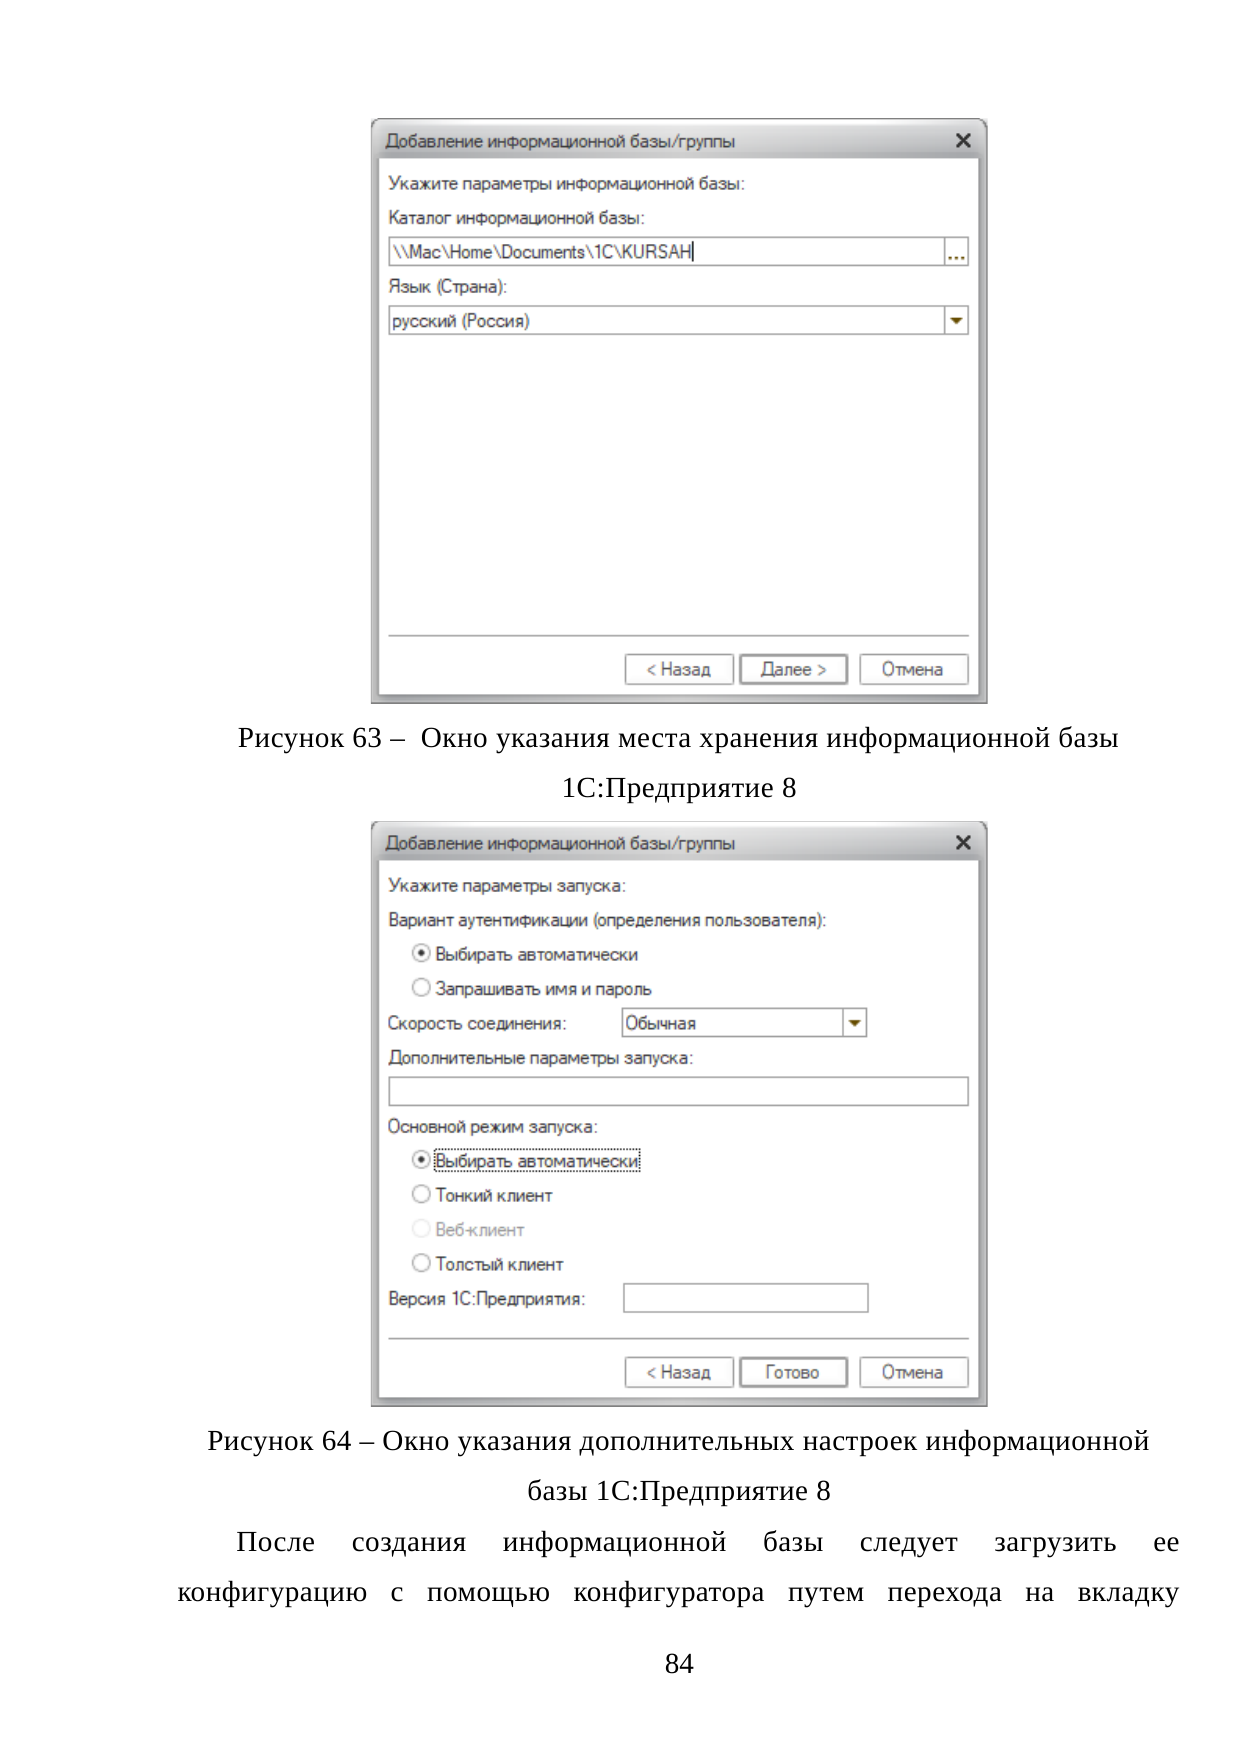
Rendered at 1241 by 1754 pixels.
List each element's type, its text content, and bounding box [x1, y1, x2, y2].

picture [370, 821, 988, 1407]
title Рисунок 63 – Окно указания места хранения информационной базы 1С:Предприятие 8 [177, 720, 1181, 804]
title Рисунок 64 – Окно указания дополнительных настроек информационной базы 1С:Предприятие 8 [177, 1423, 1181, 1507]
picture [370, 118, 988, 704]
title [177, 1524, 1181, 1608]
